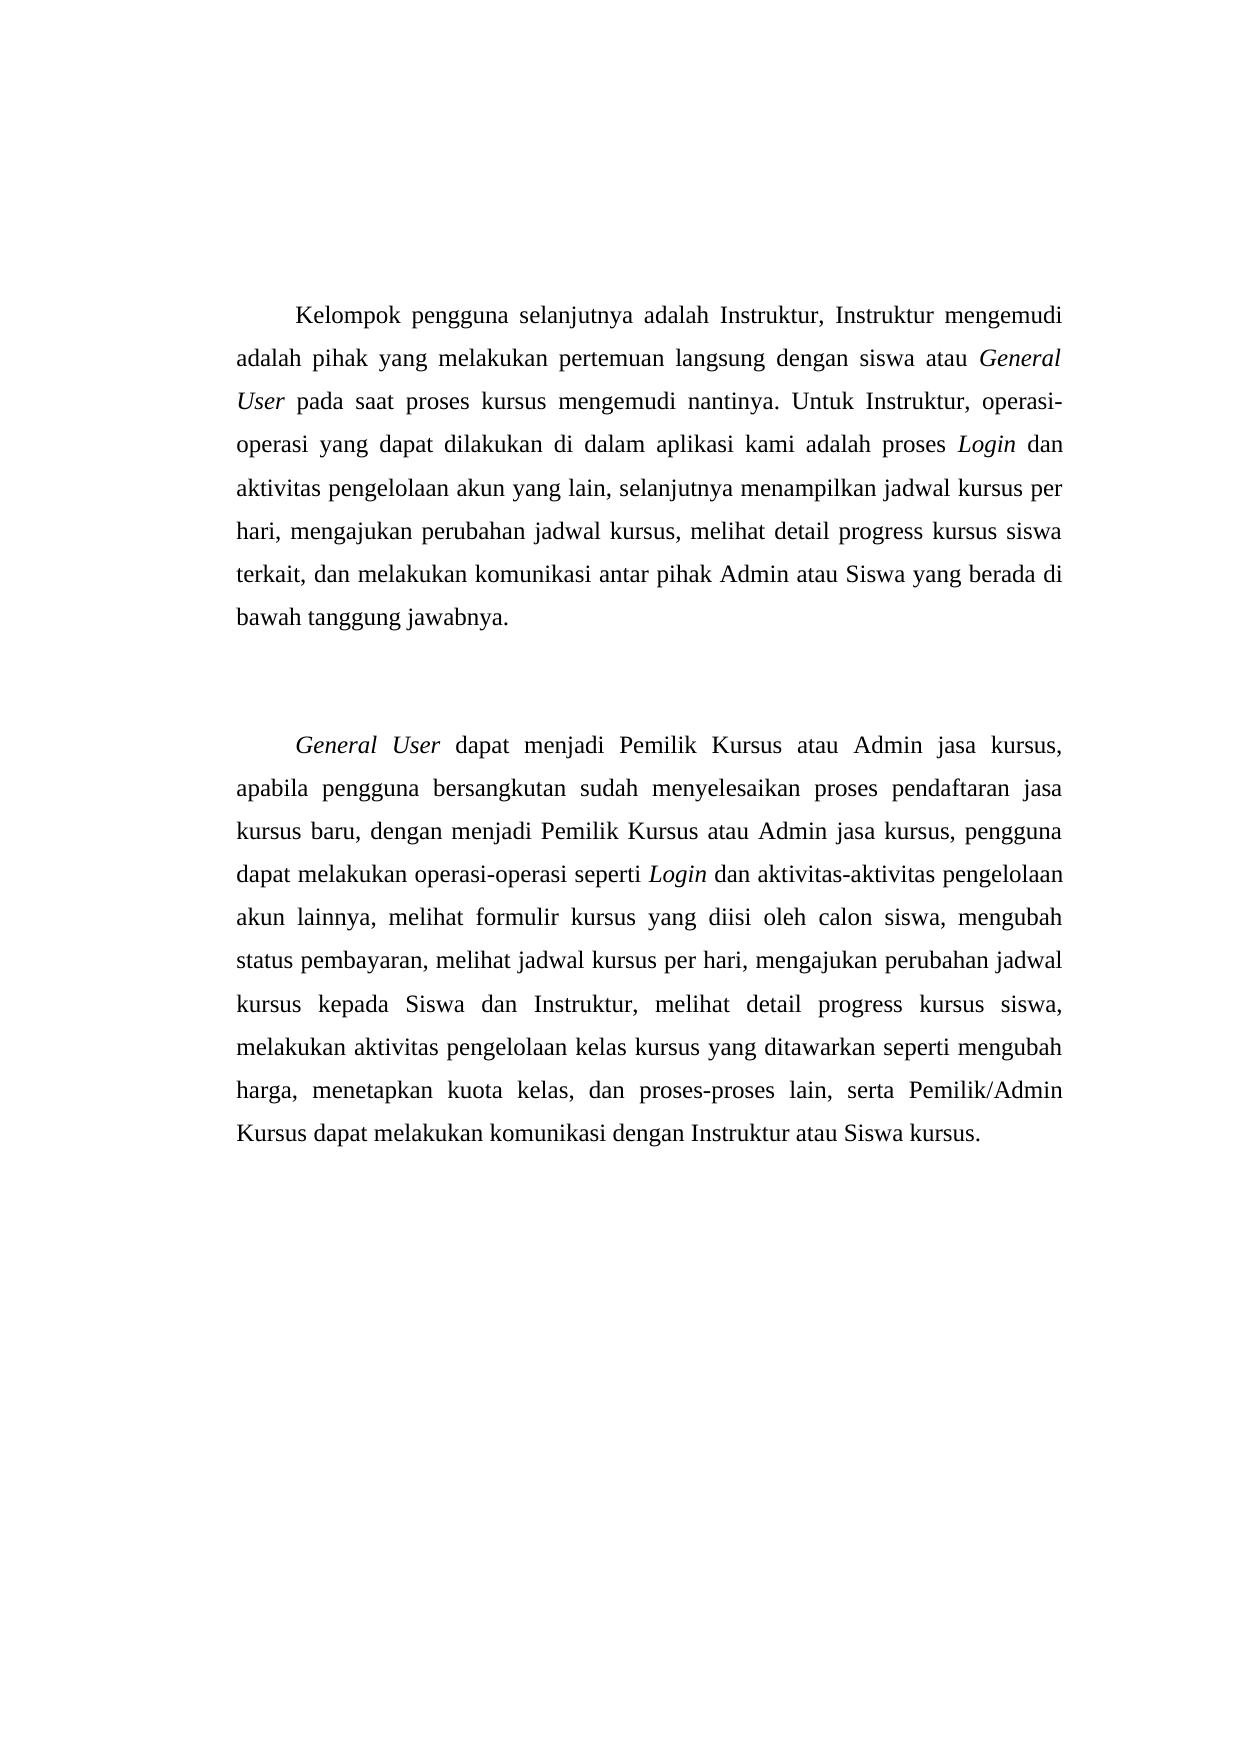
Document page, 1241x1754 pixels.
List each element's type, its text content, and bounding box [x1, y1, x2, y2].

text General User dapat menjadi Pemilik Kursus atau Admin jasa kursus, apabila pengguna bersangkutan sudah menyelesaikan proses pendaftaran jasa kursus baru, dengan menjadi Pemilik Kursus atau Admin jasa kursus, pengguna dapat melakukan operasi-operasi seperti Login dan aktivitas-aktivitas pengelolaan akun lainnya, melihat formulir kursus yang diisi oleh calon siswa, mengubah status pembayaran, melihat jadwal kursus per hari, mengajukan perubahan jadwal kursus kepada Siswa dan Instruktur, melihat detail progress kursus siswa, melakukan aktivitas pengelolaan kelas kursus yang ditawarkan seperti mengubah harga, menetapkan kuota kelas, dan proses-proses lain, serta Pemilik/Admin Kursus dapat melakukan komunikasi dengan Instruktur atau Siswa kursus. [236, 730, 1063, 1147]
text Kelompok pengguna selanjutnya adalah Instruktur, Instruktur mengemudi adalah pihak yang melakukan pertemuan langsung dengan siswa atau General User pada saat proses kursus mengemudi nantinya. Untuk Instruktur, operasi-operasi yang dapat dilakukan di dalam aplikasi kami adalah proses Login dan aktivitas pengelolaan akun yang lain, selanjutnya menampilkan jadwal kursus per hari, mengajukan perubahan jadwal kursus, melihat detail progress kursus siswa terkait, dan melakukan komunikasi antar pihak Admin atau Siswa yang berada di bawah tanggung jawabnya. [236, 300, 1063, 631]
